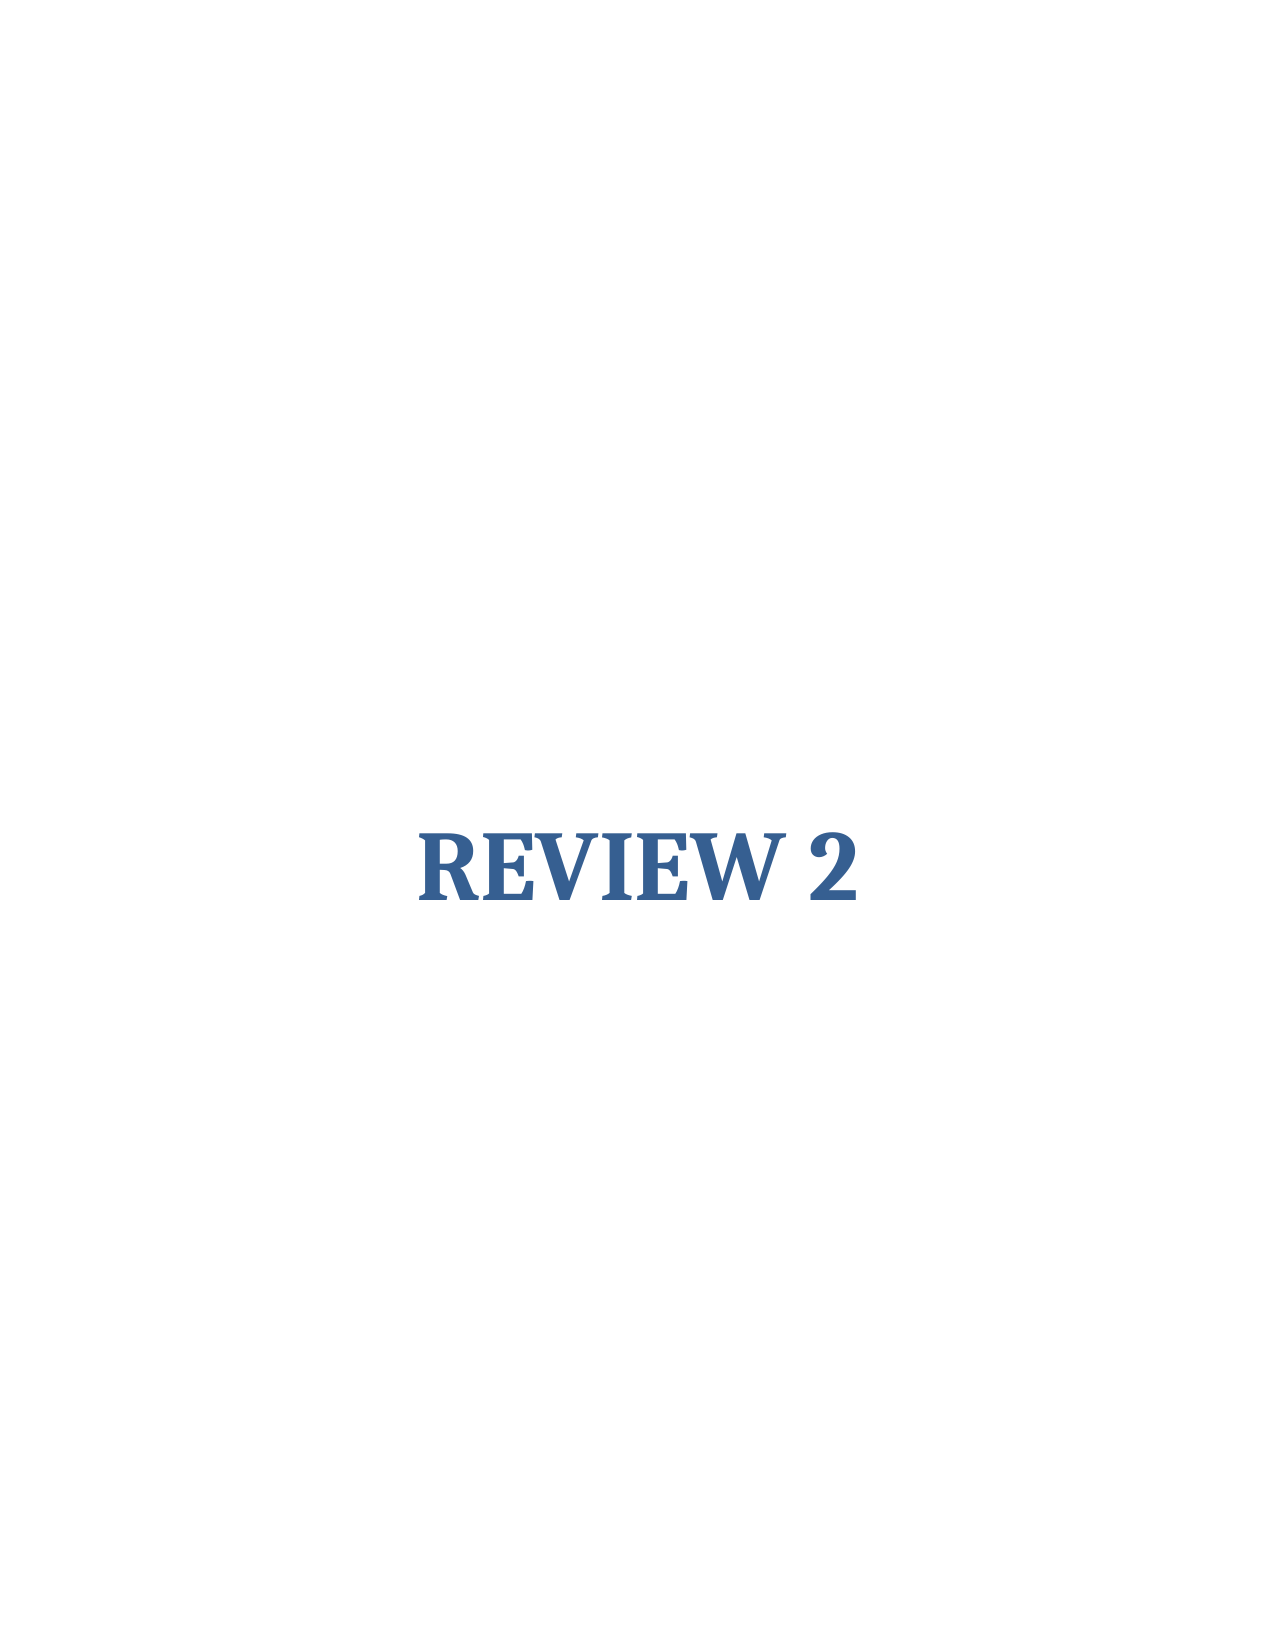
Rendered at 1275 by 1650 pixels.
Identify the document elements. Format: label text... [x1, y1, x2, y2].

subtitle REVIEW 2 [150, 810, 1125, 925]
